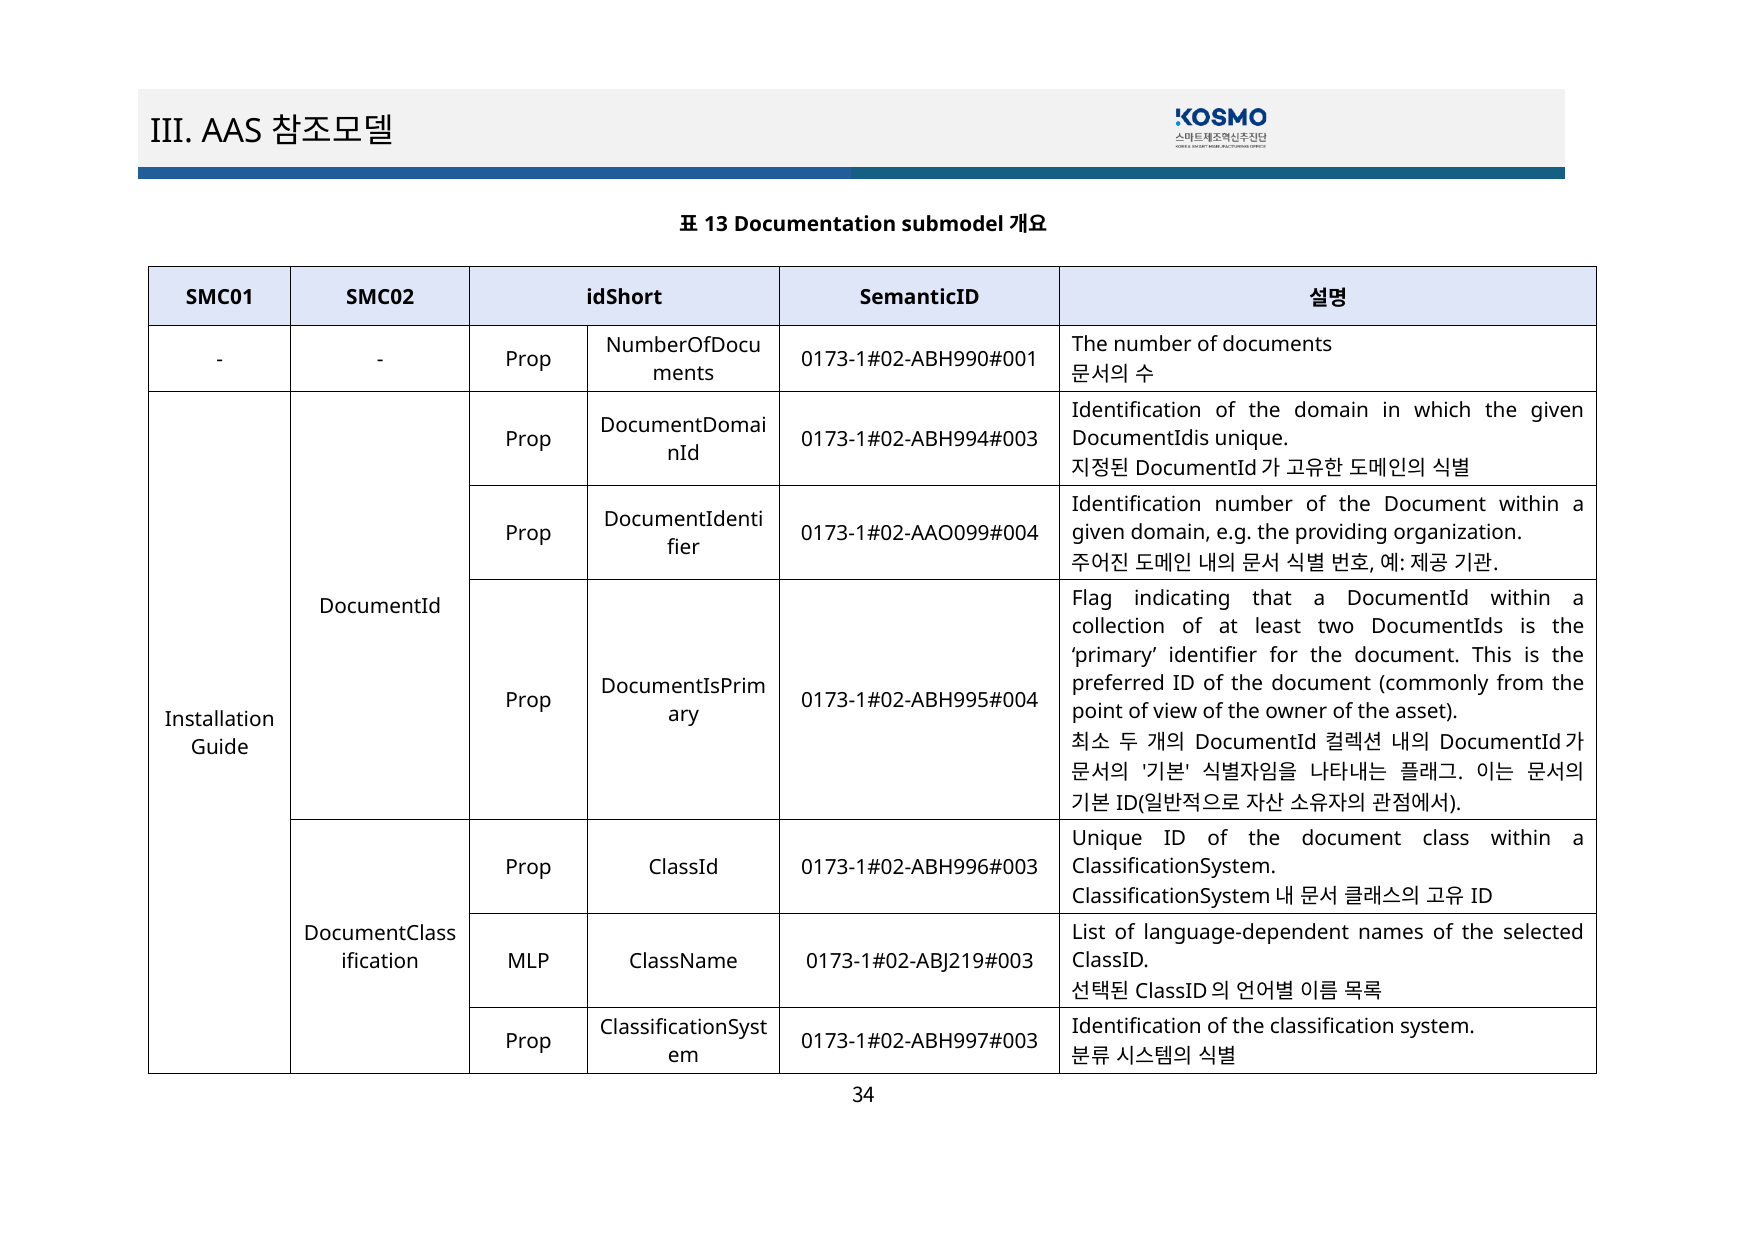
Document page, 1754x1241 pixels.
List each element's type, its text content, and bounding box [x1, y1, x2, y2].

table_cell DocumentDomainId [588, 392, 779, 485]
table_cell ClassificationSystem [588, 1008, 779, 1073]
picture [1175, 108, 1267, 148]
table_cell Flag indicating that a DocumentId within a collection of at least two DocumentIds is the ‘primary’ identifier for the document. This is the preferred ID of the document (commonly from the point of view of the owner of the asset). 최소 두 개의 DocumentId 컬렉션 내의 DocumentId가 문서의 '기본' 식별자임을 나타내는 플래그. 이는 문서의 기본 ID(일반적으로 자산 소유자의 관점에서). [1060, 580, 1596, 819]
table_cell List of language-dependent names of the selected ClassID. 선택된 ClassID의 언어별 이름 목록 [1060, 914, 1596, 1007]
table_cell DocumentClassification [291, 820, 469, 1073]
table_cell 0173-1#02-ABH996#003 [780, 820, 1059, 913]
table_cell Unique ID of the document class within a ClassificationSystem. ClassificationSystem내 문서 클래스의 고유 ID [1060, 820, 1596, 913]
table_cell ClassId [588, 820, 779, 913]
table_cell 0173-1#02-ABH995#004 [780, 580, 1059, 819]
table_cell Prop [470, 1008, 587, 1073]
table_cell InstallationGuide [149, 392, 290, 1073]
table_cell 0173-1#02-ABJ219#003 [780, 914, 1059, 1007]
table_cell DocumentIdentifier [588, 486, 779, 579]
table_cell ClassName [588, 914, 779, 1007]
table_cell 0173-1#02-ABH990#001 [780, 326, 1059, 391]
table_cell Prop [470, 486, 587, 579]
table_cell DocumentId [291, 392, 469, 819]
table_cell NumberOfDocuments [588, 326, 779, 391]
table_cell - [149, 326, 290, 391]
text 표 13 Documentation submodel 개요 [150, 207, 1577, 238]
table_cell Prop [470, 392, 587, 485]
table_cell 0173-1#02-AAO099#004 [780, 486, 1059, 579]
table_cell Identification of the classification system. 분류 시스템의 식별 [1060, 1008, 1596, 1073]
table_cell - [291, 326, 469, 391]
table_cell Prop [470, 326, 587, 391]
table_cell 0173-1#02-ABH997#003 [780, 1008, 1059, 1073]
table_header SMC02 [291, 267, 469, 325]
table_cell 0173-1#02-ABH994#003 [780, 392, 1059, 485]
table_header idShort [470, 267, 779, 325]
table_cell MLP [470, 914, 587, 1007]
table_header SMC01 [149, 267, 290, 325]
table_cell Identification of the domain in which the given DocumentIdis unique. 지정된 DocumentId가 고유한 도메인의 식별 [1060, 392, 1596, 485]
table_cell Identification number of the Document within a given domain, e.g. the providing organization. 주어진 도메인 내의 문서 식별 번호, 예: 제공 기관. [1060, 486, 1596, 579]
table_cell DocumentIsPrimary [588, 580, 779, 819]
table_cell The number of documents 문서의 수 [1060, 326, 1596, 391]
table_cell Prop [470, 820, 587, 913]
table_header SemanticID [780, 267, 1059, 325]
table_cell Prop [470, 580, 587, 819]
table_header 설명 [1060, 267, 1596, 325]
